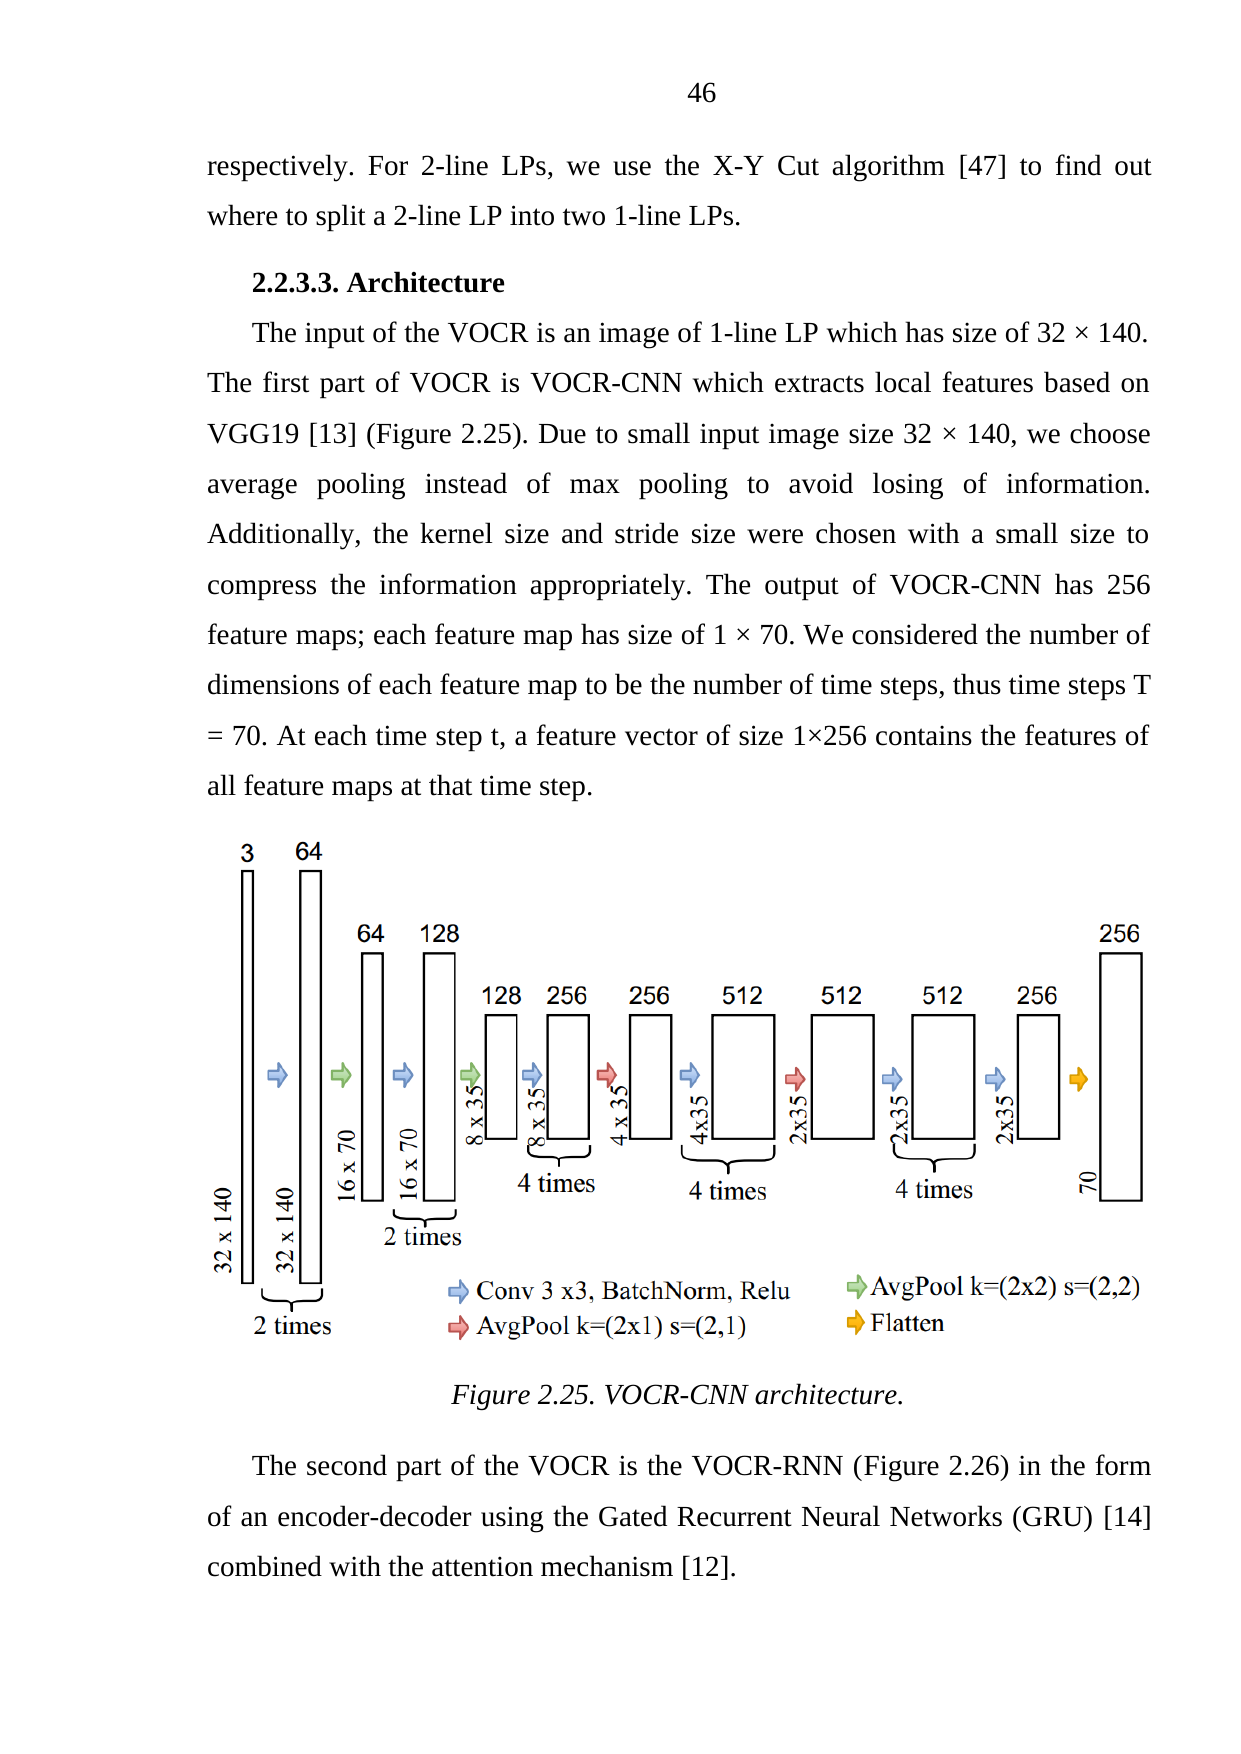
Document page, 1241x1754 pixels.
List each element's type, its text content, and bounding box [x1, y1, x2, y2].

text The input of the VOCR is an image of 1-line LP which has size of 32 × 140. The first part of VOCR is VOCR-CNN which extracts local features based on VGG19 (Figure 2.14). Due to small input image size 32 × 140, we choose average pooling instead of max pooling to avoid losing of information. Additionally, the kernel size and stride size were chosen with a small size to compress the information appropriately. The output of VOCR-CNN has 256 feature maps; each feature map has size of 1 × 70. We considered the number of dimensions of each feature map to be the number of time steps, thus time steps T = 70. At each time step t, a feature vector of size 1×256 contains the features of all feature maps at that time step. [207, 315, 1152, 802]
text The second part of the VOCR is the VOCR-RNN (Figure 2.15) in the form of an encoder-decoder using the Gated Recurrent Neural Networks (GRU) combined with the attention mechanism . [207, 1448, 1152, 1583]
picture [213, 835, 1145, 1344]
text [207, 148, 1152, 232]
text Architecture [252, 265, 1152, 298]
